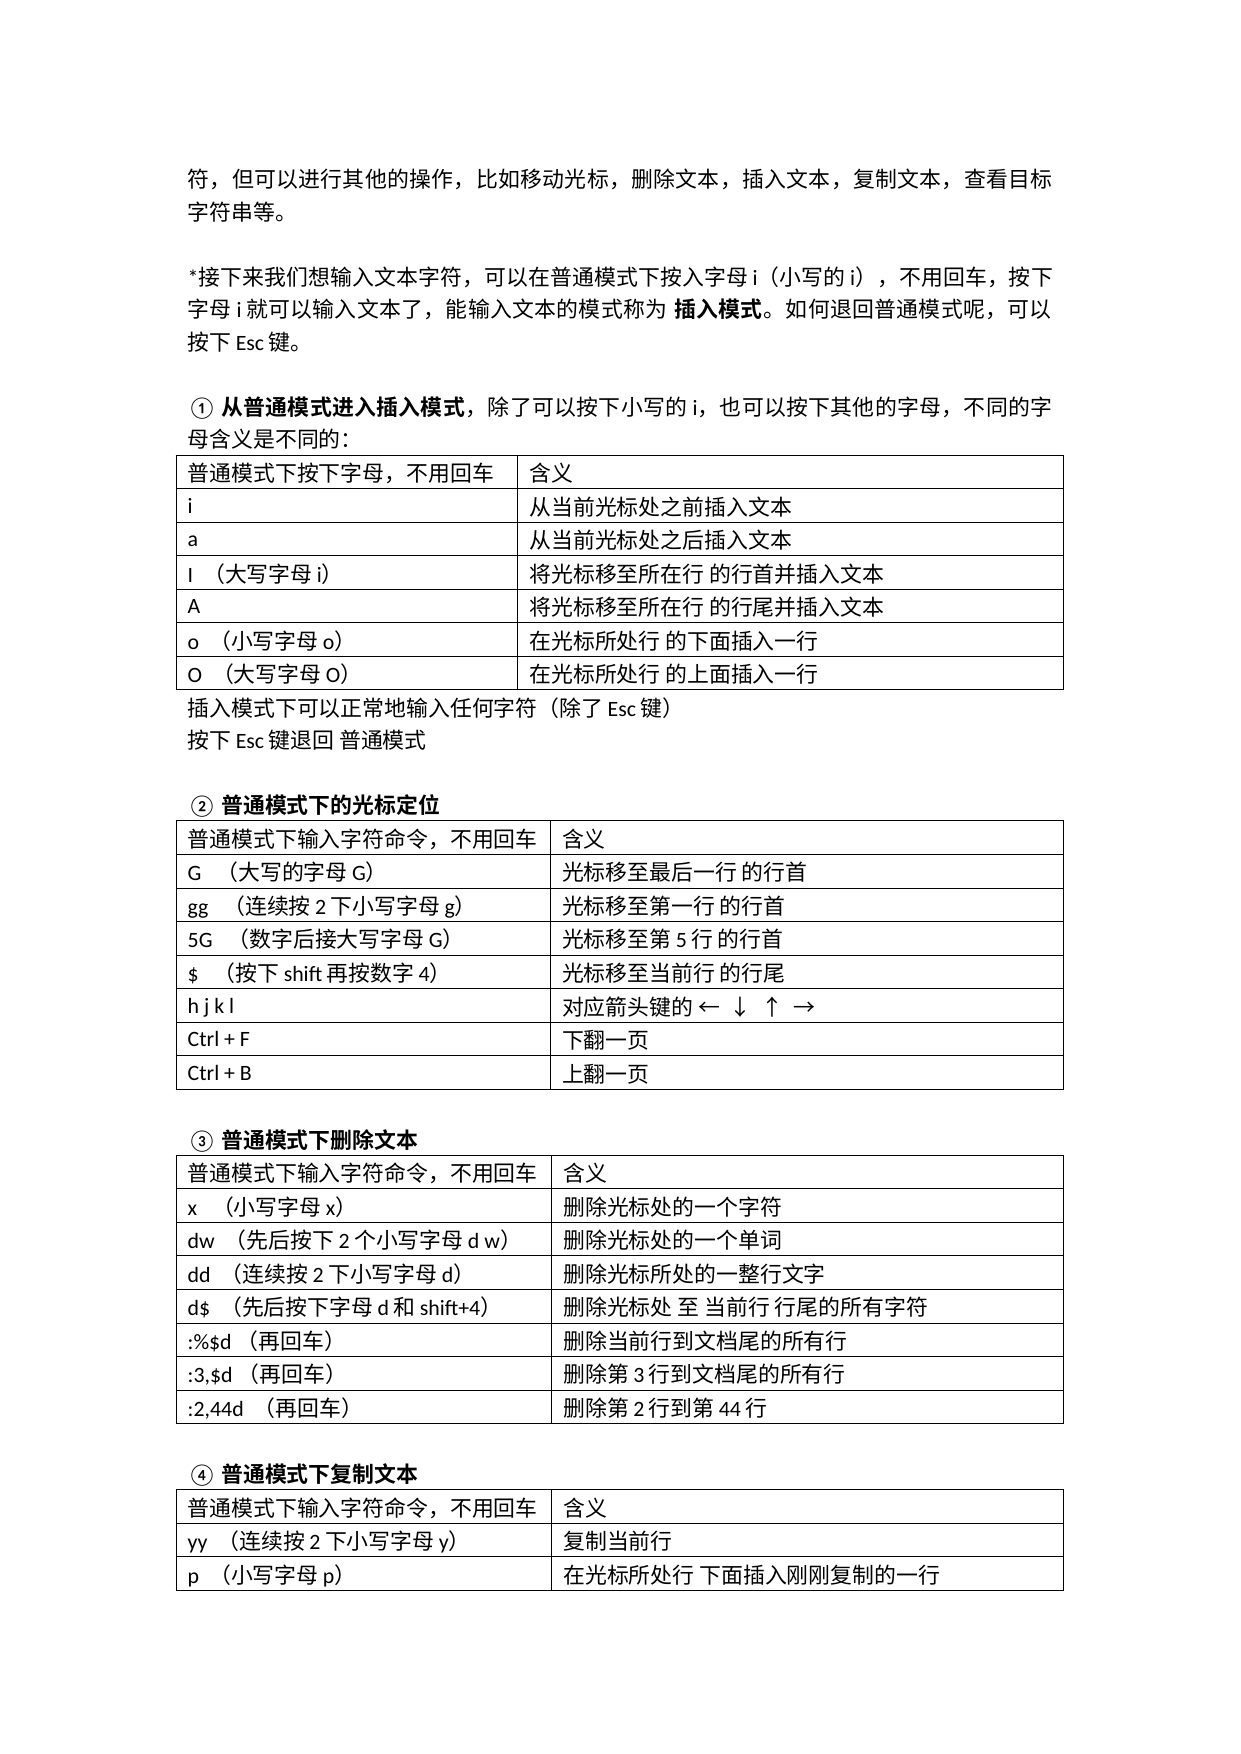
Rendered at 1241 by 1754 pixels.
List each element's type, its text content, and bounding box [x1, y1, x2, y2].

text 插入模式下可以正常地输入任何字符（除了Esc键） [187, 690, 1053, 723]
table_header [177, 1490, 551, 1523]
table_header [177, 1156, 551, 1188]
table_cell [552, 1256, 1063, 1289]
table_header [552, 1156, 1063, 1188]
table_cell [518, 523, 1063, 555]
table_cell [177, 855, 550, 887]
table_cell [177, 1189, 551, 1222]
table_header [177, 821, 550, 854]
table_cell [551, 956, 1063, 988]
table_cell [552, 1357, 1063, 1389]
text ①从普通模式进入插入模式，除了可以按下小写的i，也可以按下其他的字母，不同的字母含义是不同的： [187, 389, 1053, 454]
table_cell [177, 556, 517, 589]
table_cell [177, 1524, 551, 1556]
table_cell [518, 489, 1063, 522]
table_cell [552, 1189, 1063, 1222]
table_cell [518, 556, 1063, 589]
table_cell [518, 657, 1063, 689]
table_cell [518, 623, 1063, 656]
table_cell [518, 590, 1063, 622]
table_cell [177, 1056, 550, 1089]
text 按下Esc键退回 普通模式 [187, 723, 1053, 755]
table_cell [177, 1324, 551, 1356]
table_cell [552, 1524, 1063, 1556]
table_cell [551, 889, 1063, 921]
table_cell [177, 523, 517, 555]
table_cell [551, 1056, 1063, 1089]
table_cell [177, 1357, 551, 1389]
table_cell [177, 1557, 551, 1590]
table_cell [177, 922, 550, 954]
text ③普通模式下删除文本 [187, 1122, 1053, 1155]
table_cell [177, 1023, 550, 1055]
text ④普通模式下复制文本 [187, 1457, 1053, 1489]
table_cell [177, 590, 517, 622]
text ②普通模式下的光标定位 [187, 788, 1053, 820]
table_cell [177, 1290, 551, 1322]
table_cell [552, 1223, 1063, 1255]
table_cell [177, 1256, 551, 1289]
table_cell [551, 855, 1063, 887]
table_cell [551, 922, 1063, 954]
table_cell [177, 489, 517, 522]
text *接下来我们想输入文本字符，可以在普通模式下按入字母i（小写的i），不用回车，按下字母i就可以输入文本了，能输入文本的模式称为 插入模式。如何退回普通模式呢，可以按下Esc键。 [187, 259, 1053, 357]
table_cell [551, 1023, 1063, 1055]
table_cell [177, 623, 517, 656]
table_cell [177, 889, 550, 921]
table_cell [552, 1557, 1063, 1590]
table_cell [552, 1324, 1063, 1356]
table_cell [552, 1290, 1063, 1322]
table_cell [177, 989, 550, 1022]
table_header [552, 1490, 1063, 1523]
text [187, 162, 1053, 227]
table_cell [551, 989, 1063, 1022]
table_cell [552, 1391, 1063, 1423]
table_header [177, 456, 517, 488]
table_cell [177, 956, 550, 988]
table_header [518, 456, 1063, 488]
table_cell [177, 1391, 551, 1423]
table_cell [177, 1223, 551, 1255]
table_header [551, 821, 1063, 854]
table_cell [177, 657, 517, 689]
